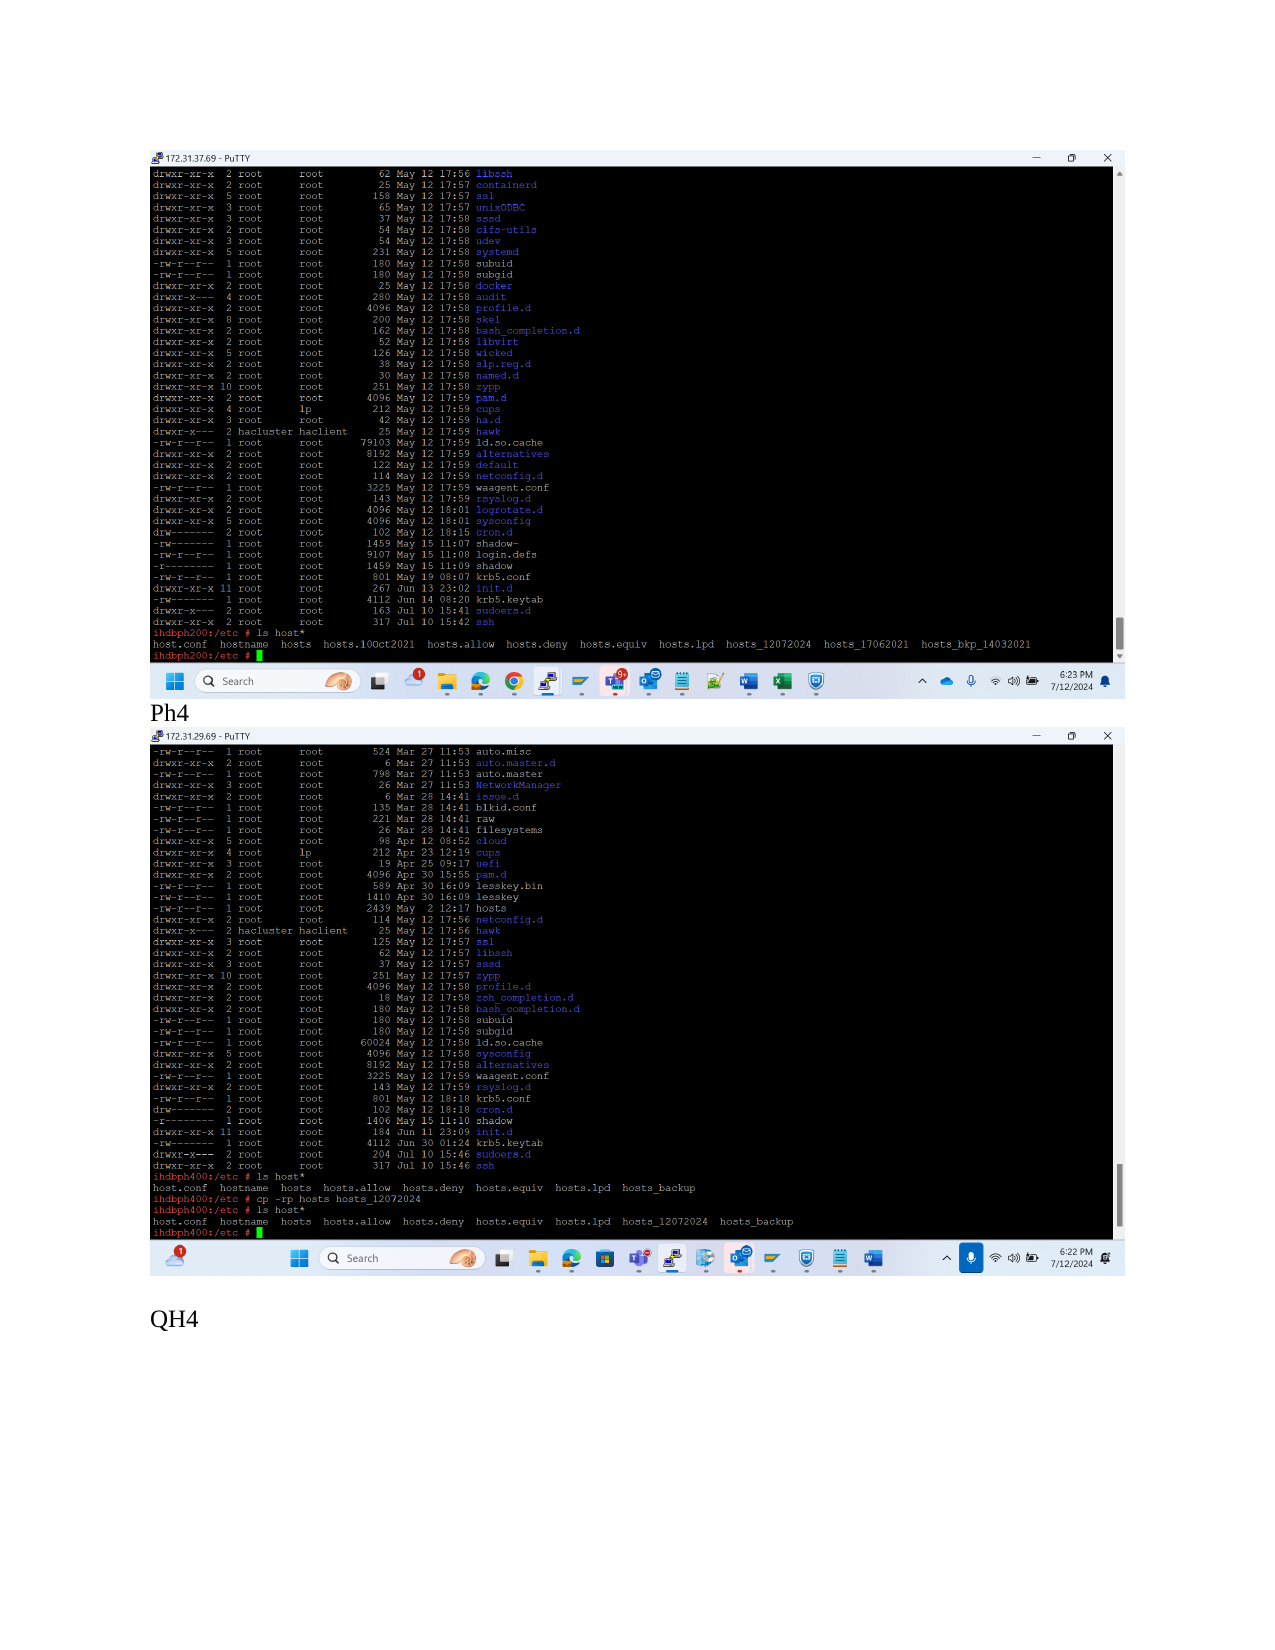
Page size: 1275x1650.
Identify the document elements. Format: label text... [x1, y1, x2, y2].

picture [150, 150, 1125, 699]
text QH4 [150, 1304, 1125, 1333]
text Ph4 [150, 699, 1125, 727]
picture [150, 727, 1125, 1276]
